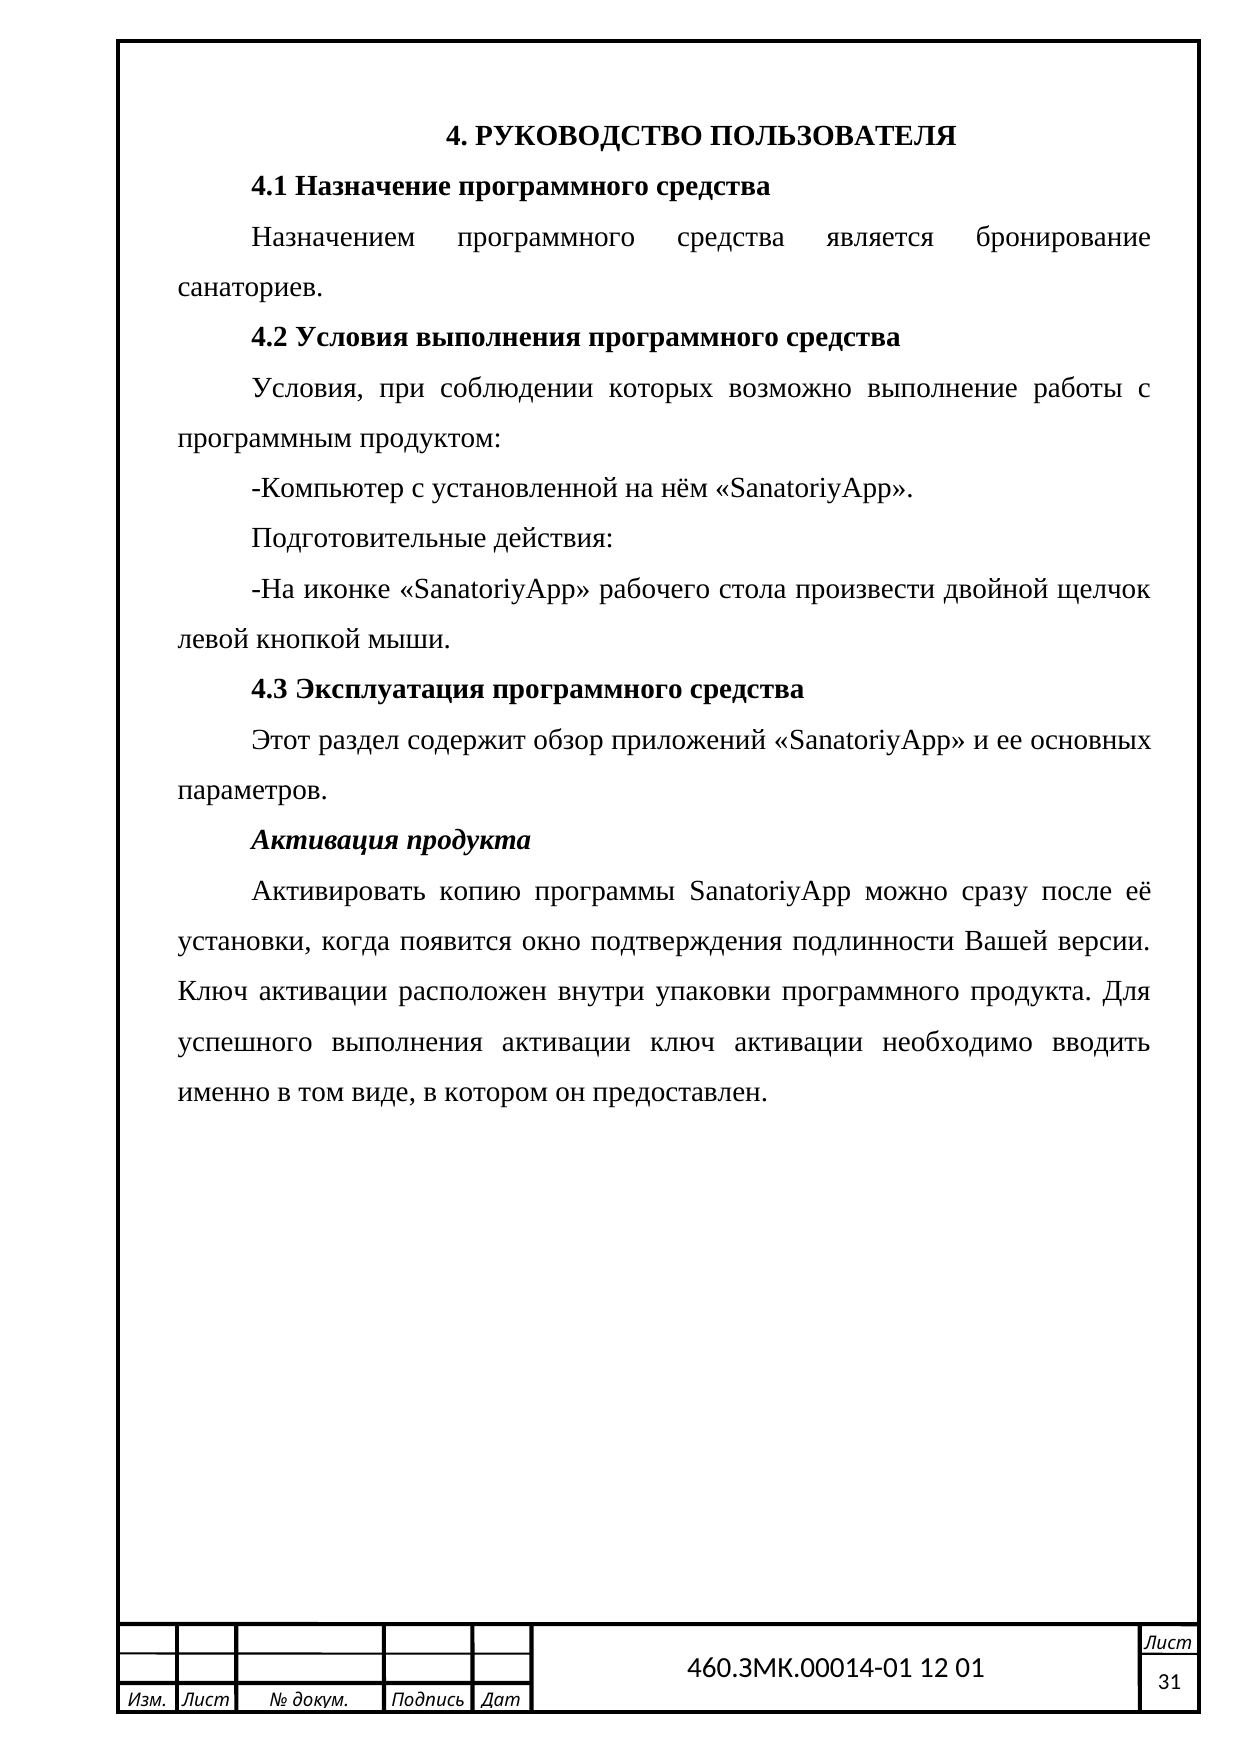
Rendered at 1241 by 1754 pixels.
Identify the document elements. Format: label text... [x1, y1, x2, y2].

text -На иконке «SanatoriyApp» рабочего стола произвести двойной щелчок левой кнопкой мыши. [177, 571, 1152, 655]
text 4.2 Условия выполнения программного средства [177, 319, 1152, 353]
text Подготовительные действия: [177, 521, 1152, 554]
text 4.3 Эксплуатация программного средства [177, 672, 1152, 705]
text Активировать копию программы SanatoriyApp можно сразу после её установки, когда появится окно подтверждения подлинности Вашей версии. Ключ активации расположен внутри упаковки программного продукта. Для успешного выполнения активации ключ активации необходимо вводить именно в том виде, в котором он предоставлен. [177, 873, 1152, 1108]
text Активация продукта [177, 822, 1152, 856]
text Этот раздел содержит обзор приложений «SanatoriyApp» и ее основных параметров. [177, 722, 1152, 806]
text Назначением программного средства является бронирование санаториев. [177, 219, 1152, 303]
text 4. РУКОВОДСТВО ПОЛЬЗОВАТЕЛЯ [177, 118, 1152, 152]
text -Компьютер с установленной на нём «SanatoriyApp». [177, 470, 1152, 504]
text 4.1 Назначение программного средства [177, 168, 1152, 202]
text Условия, при соблюдении которых возможно выполнение работы с программным продуктом: [177, 370, 1152, 453]
